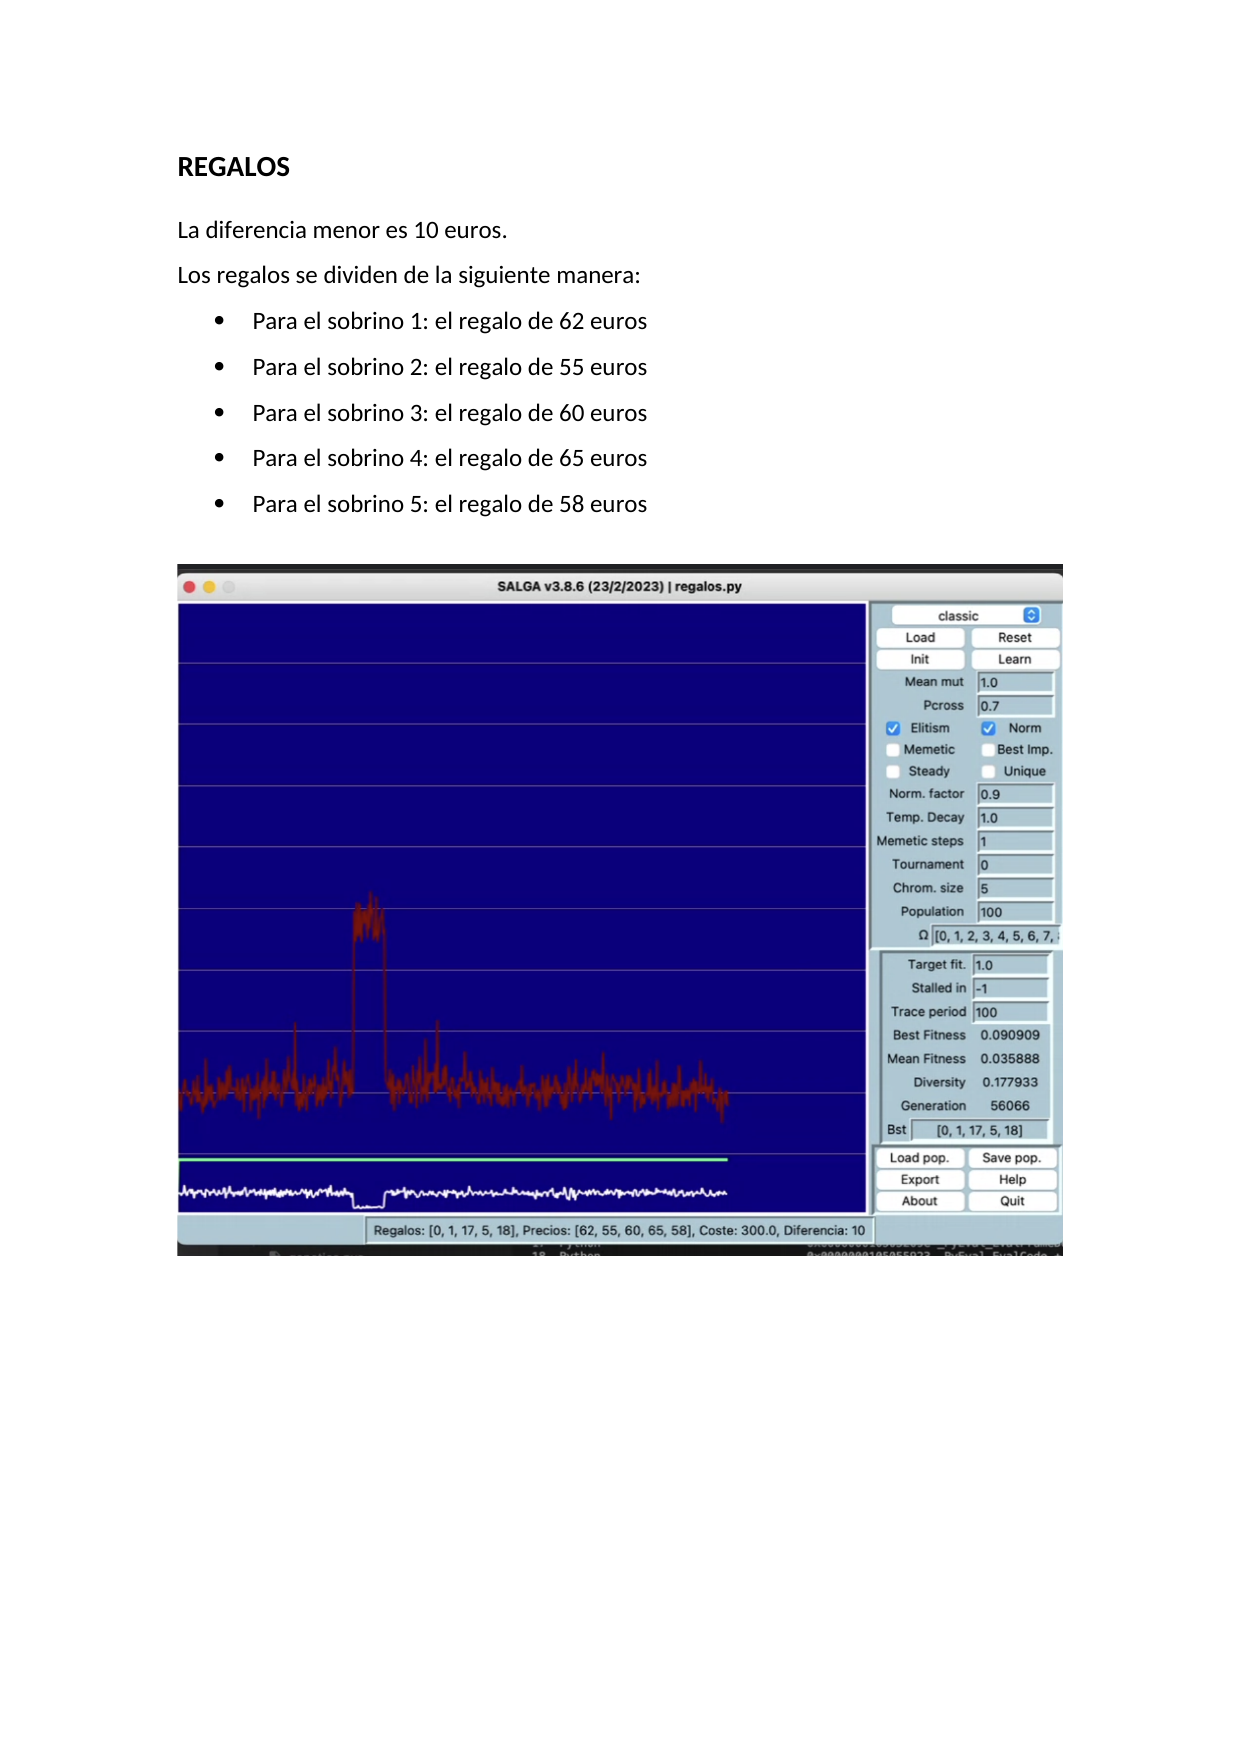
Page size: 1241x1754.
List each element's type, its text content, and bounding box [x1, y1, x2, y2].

list Para el sobrino 3: el regalo de 60 euros [215, 397, 1063, 427]
picture [177, 564, 1063, 1256]
text REGALOS [177, 148, 1063, 183]
text Los regalos se dividen de la siguiente manera: [177, 259, 1063, 290]
list Para el sobrino 5: el regalo de 58 euros [215, 488, 1063, 519]
text La diferencia menor es 10 euros. [177, 214, 1063, 244]
list Para el sobrino 4: el regalo de 65 euros [215, 442, 1063, 473]
list Para el sobrino 1: el regalo de 62 euros [215, 305, 1063, 336]
list Para el sobrino 2: el regalo de 55 euros [215, 351, 1063, 381]
